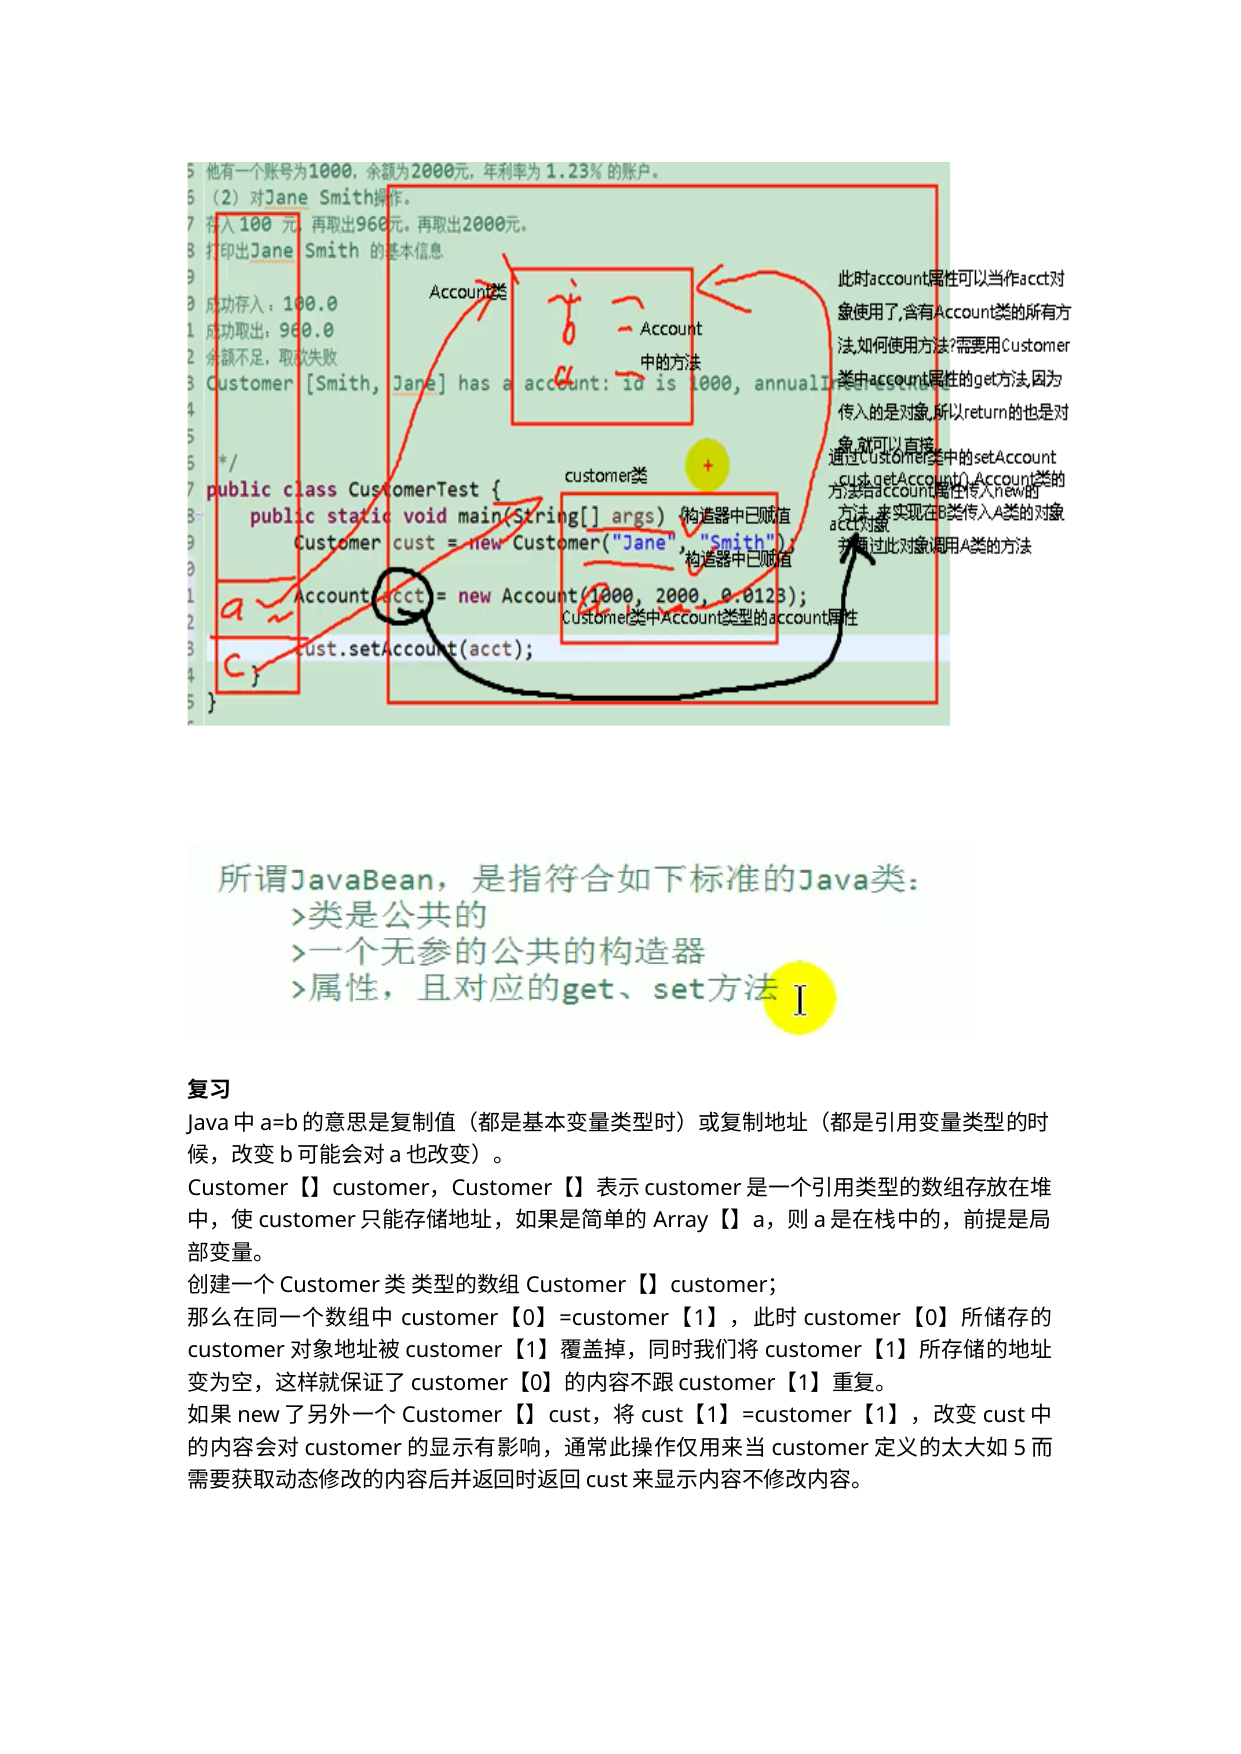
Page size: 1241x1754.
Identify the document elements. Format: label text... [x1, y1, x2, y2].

text 如果new了另外一个Customer【】cust，将cust【1】=customer【1】，改变cust中的内容会对customer的显示有影响，通常此操作仅用来当customer定义的太大如5而需要获取动态修改的内容后并返回时返回cust来显示内容不修改内容。 [187, 1397, 1053, 1494]
text 复习 [187, 1072, 1053, 1104]
text 那么在同一个数组中 customer【0】=customer【1】，此时customer【0】所储存的customer对象地址被customer【1】覆盖掉，同时我们将customer【1】所存储的地址变为空，这样就保证了customer【0】的内容不跟customer【1】重复。 [187, 1299, 1053, 1397]
text Java中a=b的意思是复制值（都是基本变量类型时）或复制地址（都是引用变量类型的时候，改变b可能会对a也改变）。 [187, 1104, 1053, 1169]
picture [187, 844, 974, 1036]
picture [187, 162, 1089, 782]
text 创建一个Customer类 类型的数组 Customer【】customer； [187, 1267, 1053, 1299]
text Customer【】customer，Customer【】表示customer是一个引用类型的数组存放在堆中，使customer只能存储地址，如果是简单的Array【】a，则a是在栈中的，前提是局部变量。 [187, 1169, 1053, 1267]
